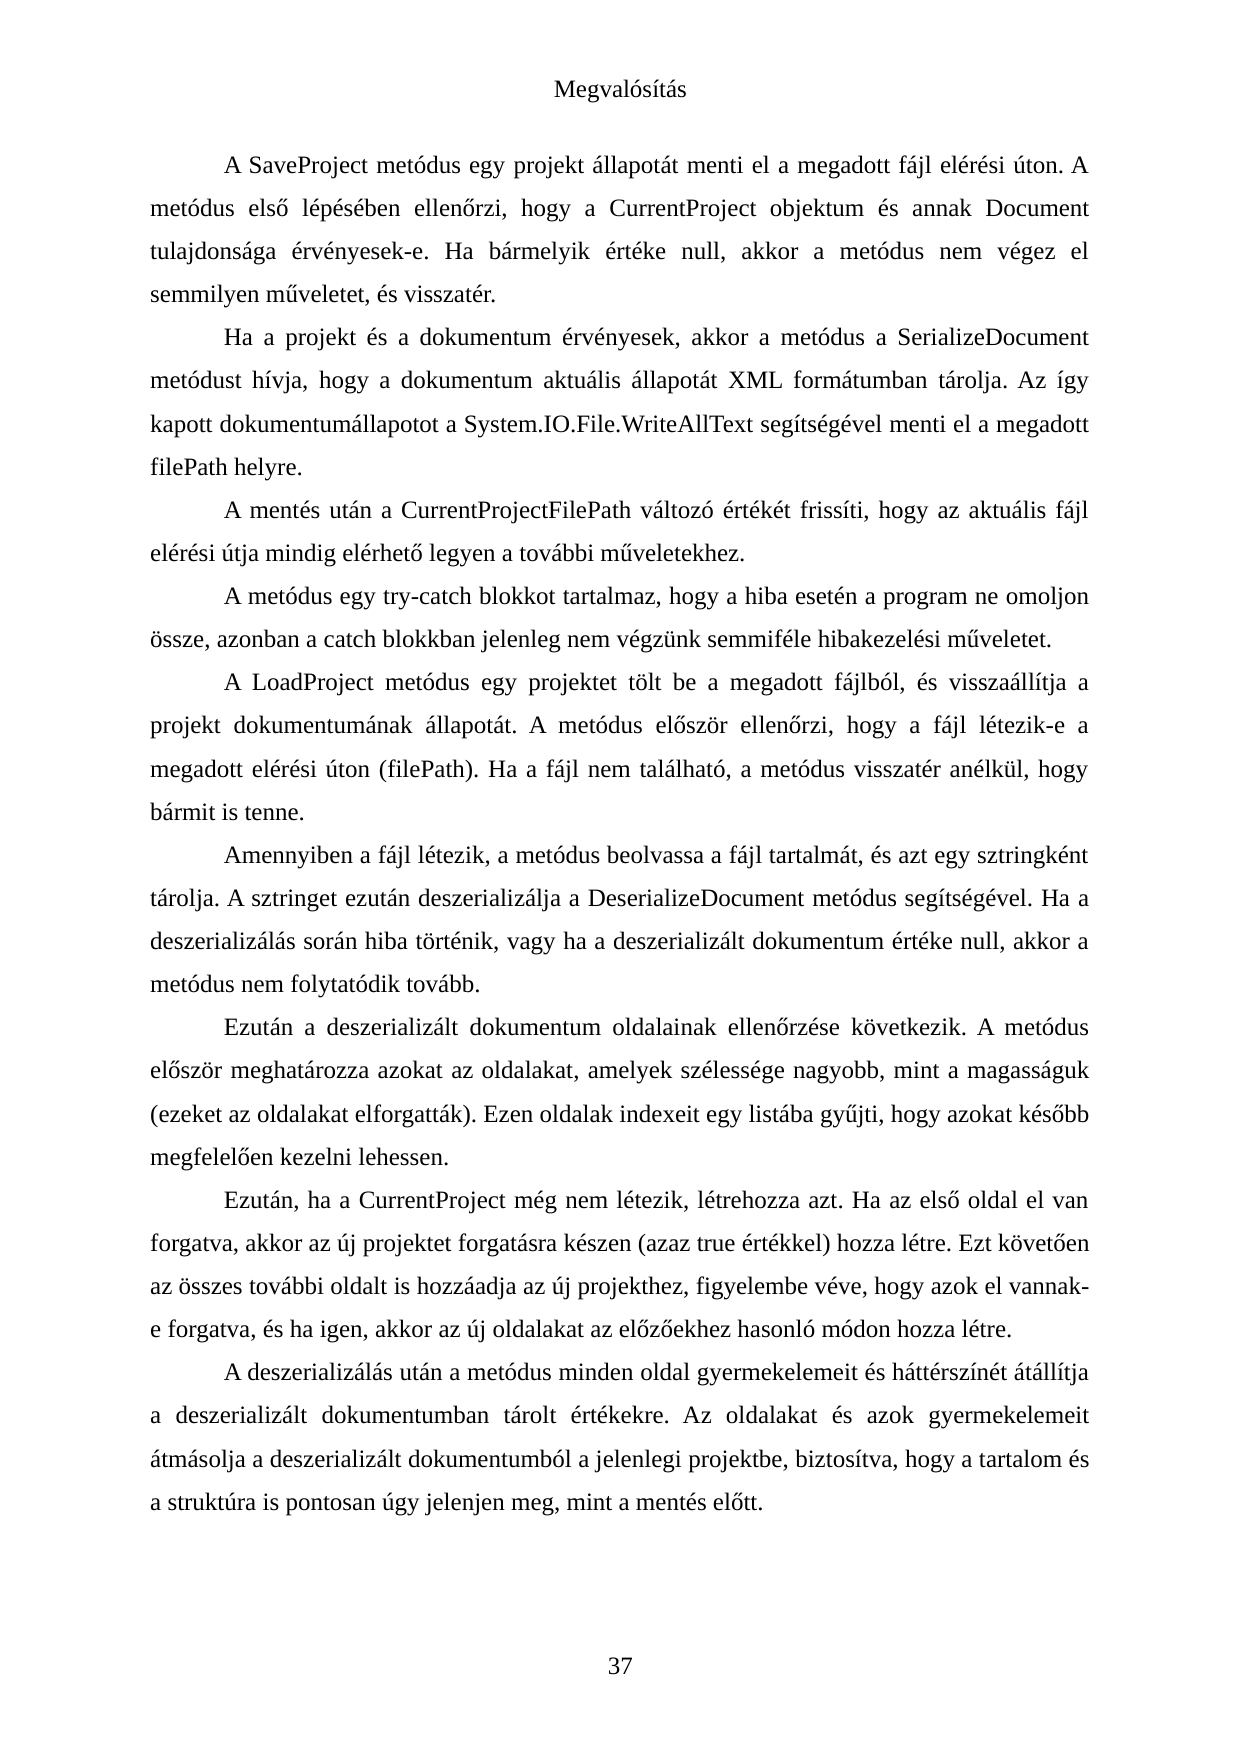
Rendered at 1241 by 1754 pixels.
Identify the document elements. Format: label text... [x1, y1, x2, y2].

text A SaveProject metódus egy projekt állapotát menti el a megadott fájl elérési úton. A metódus első lépésében ellenőrzi, hogy a CurrentProject objektum és annak Document tulajdonsága érvényesek-e. Ha bármelyik értéke null, akkor a metódus nem végez el semmilyen műveletet, és visszatér. [150, 150, 1090, 308]
text Ha a projekt és a dokumentum érvényesek, akkor a metódus a SerializeDocument metódust hívja, hogy a dokumentum aktuális állapotát XML formátumban tárolja. Az így kapott dokumentumállapotot a System.IO.File.WriteAllText segítségével menti el a megadott filePath helyre. [150, 322, 1090, 481]
text A LoadProject metódus egy projektet tölt be a megadott fájlból, és visszaállítja a projekt dokumentumának állapotát. A metódus először ellenőrzi, hogy a fájl létezik-e a megadott elérési úton (filePath). Ha a fájl nem található, a metódus visszatér anélkül, hogy bármit is tenne. [150, 667, 1090, 826]
text A deszerializálás után a metódus minden oldal gyermekelemeit és háttérszínét átállítja a deszerializált dokumentumban tárolt értékekre. Az oldalakat és azok gyermekelemeit átmásolja a deszerializált dokumentumból a jelenlegi projektbe, biztosítva, hogy a tartalom és a struktúra is pontosan úgy jelenjen meg, mint a mentés előtt. [150, 1357, 1090, 1516]
text A metódus egy try-catch blokkot tartalmaz, hogy a hiba esetén a program ne omoljon össze, azonban a catch blokkban jelenleg nem végzünk semmiféle hibakezelési műveletet. [150, 581, 1090, 653]
text Ezután a deszerializált dokumentum oldalainak ellenőrzése következik. A metódus először meghatározza azokat az oldalakat, amelyek szélessége nagyobb, mint a magasságuk (ezeket az oldalakat elforgatták). Ezen oldalak indexeit egy listába gyűjti, hogy azokat később megfelelően kezelni lehessen. [150, 1012, 1090, 1171]
text A mentés után a CurrentProjectFilePath változó értékét frissíti, hogy az aktuális fájl elérési útja mindig elérhető legyen a további műveletekhez. [150, 495, 1090, 567]
text Ezután, ha a CurrentProject még nem létezik, létrehozza azt. Ha az első oldal el van forgatva, akkor az új projektet forgatásra készen (azaz true értékkel) hozza létre. Ezt követően az összes további oldalt is hozzáadja az új projekthez, figyelembe véve, hogy azok el vannak-e forgatva, és ha igen, akkor az új oldalakat az előzőekhez hasonló módon hozza létre. [150, 1185, 1090, 1343]
text Amennyiben a fájl létezik, a metódus beolvassa a fájl tartalmát, és azt egy sztringként tárolja. A sztringet ezután deszerializálja a DeserializeDocument metódus segítségével. Ha a deszerializálás során hiba történik, vagy ha a deszerializált dokumentum értéke null, akkor a metódus nem folytatódik tovább. [150, 840, 1090, 998]
